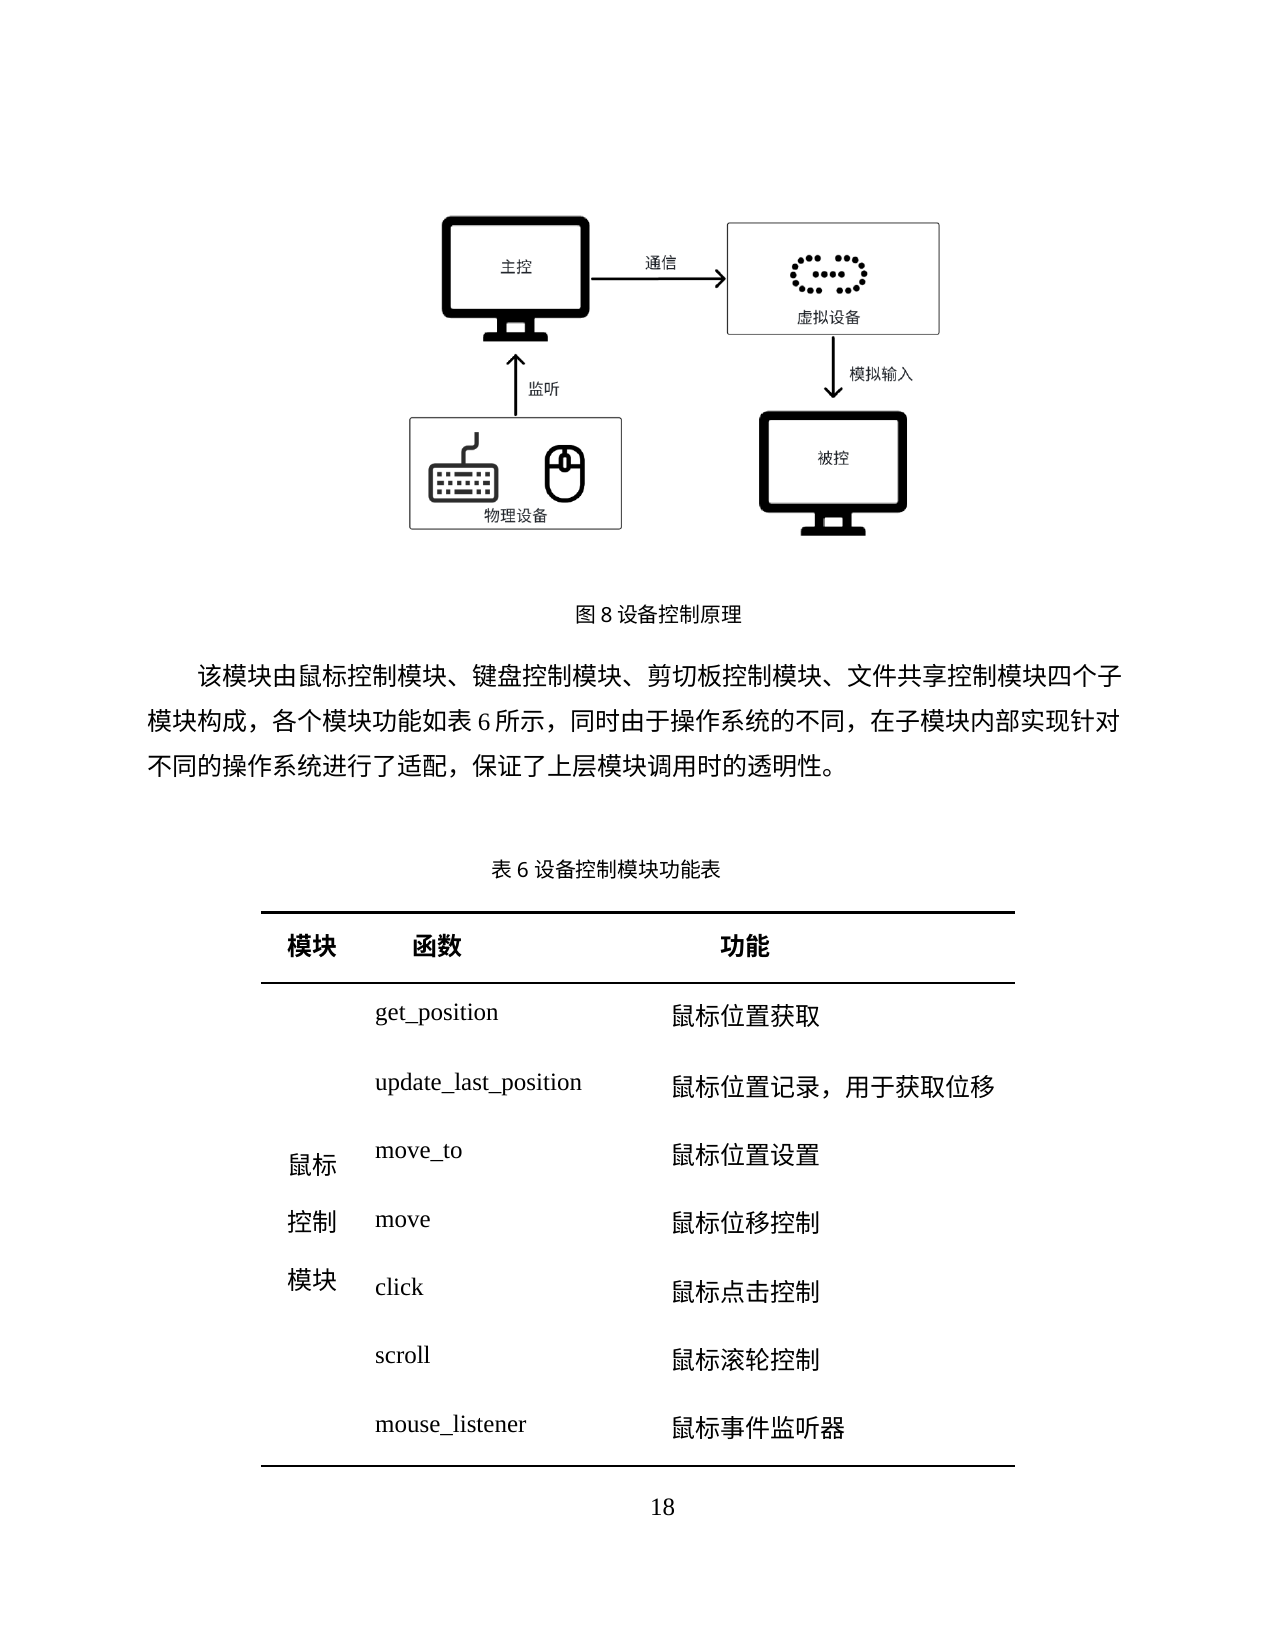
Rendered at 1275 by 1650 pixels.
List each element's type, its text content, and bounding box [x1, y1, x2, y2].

table_header 功能 [659, 914, 1015, 982]
table_cell 鼠标滚轮控制 [659, 1328, 1015, 1396]
table_cell move_to [364, 1123, 659, 1191]
picture [363, 177, 962, 572]
table_cell 鼠标位置获取 [659, 984, 1015, 1053]
table_cell scroll [364, 1328, 659, 1396]
text 该模块由鼠标控制模块、键盘控制模块、剪切板控制模块、文件共享控制模块四个子模块构成，各个模块功能如表6所示，同时由于操作系统的不同，在子模块内部实现针对不同的操作系统进行了适配，保证了上层模块调用时的透明性。 [148, 656, 1127, 783]
table_cell update_last_position [364, 1053, 659, 1123]
text 图 8 设备控制原理 [148, 598, 1127, 628]
table_cell mouse_listener [364, 1396, 659, 1465]
text 表6 设备控制模块功能表 [148, 853, 1127, 883]
table_cell 鼠标位置设置 [659, 1123, 1015, 1191]
table_cell move [364, 1191, 659, 1260]
table_cell 鼠标点击控制 [659, 1260, 1015, 1328]
table_cell 鼠标位置记录，用于获取位移 [659, 1053, 1015, 1123]
table_cell click [364, 1260, 659, 1328]
table_header 函数 [364, 914, 659, 982]
table_cell 鼠标 控制 模块 [261, 984, 364, 1465]
table_cell get_position [364, 984, 659, 1053]
table_cell 鼠标事件监听器 [659, 1396, 1015, 1465]
table_cell 鼠标位移控制 [659, 1191, 1015, 1260]
table_header 模块 [261, 914, 364, 982]
